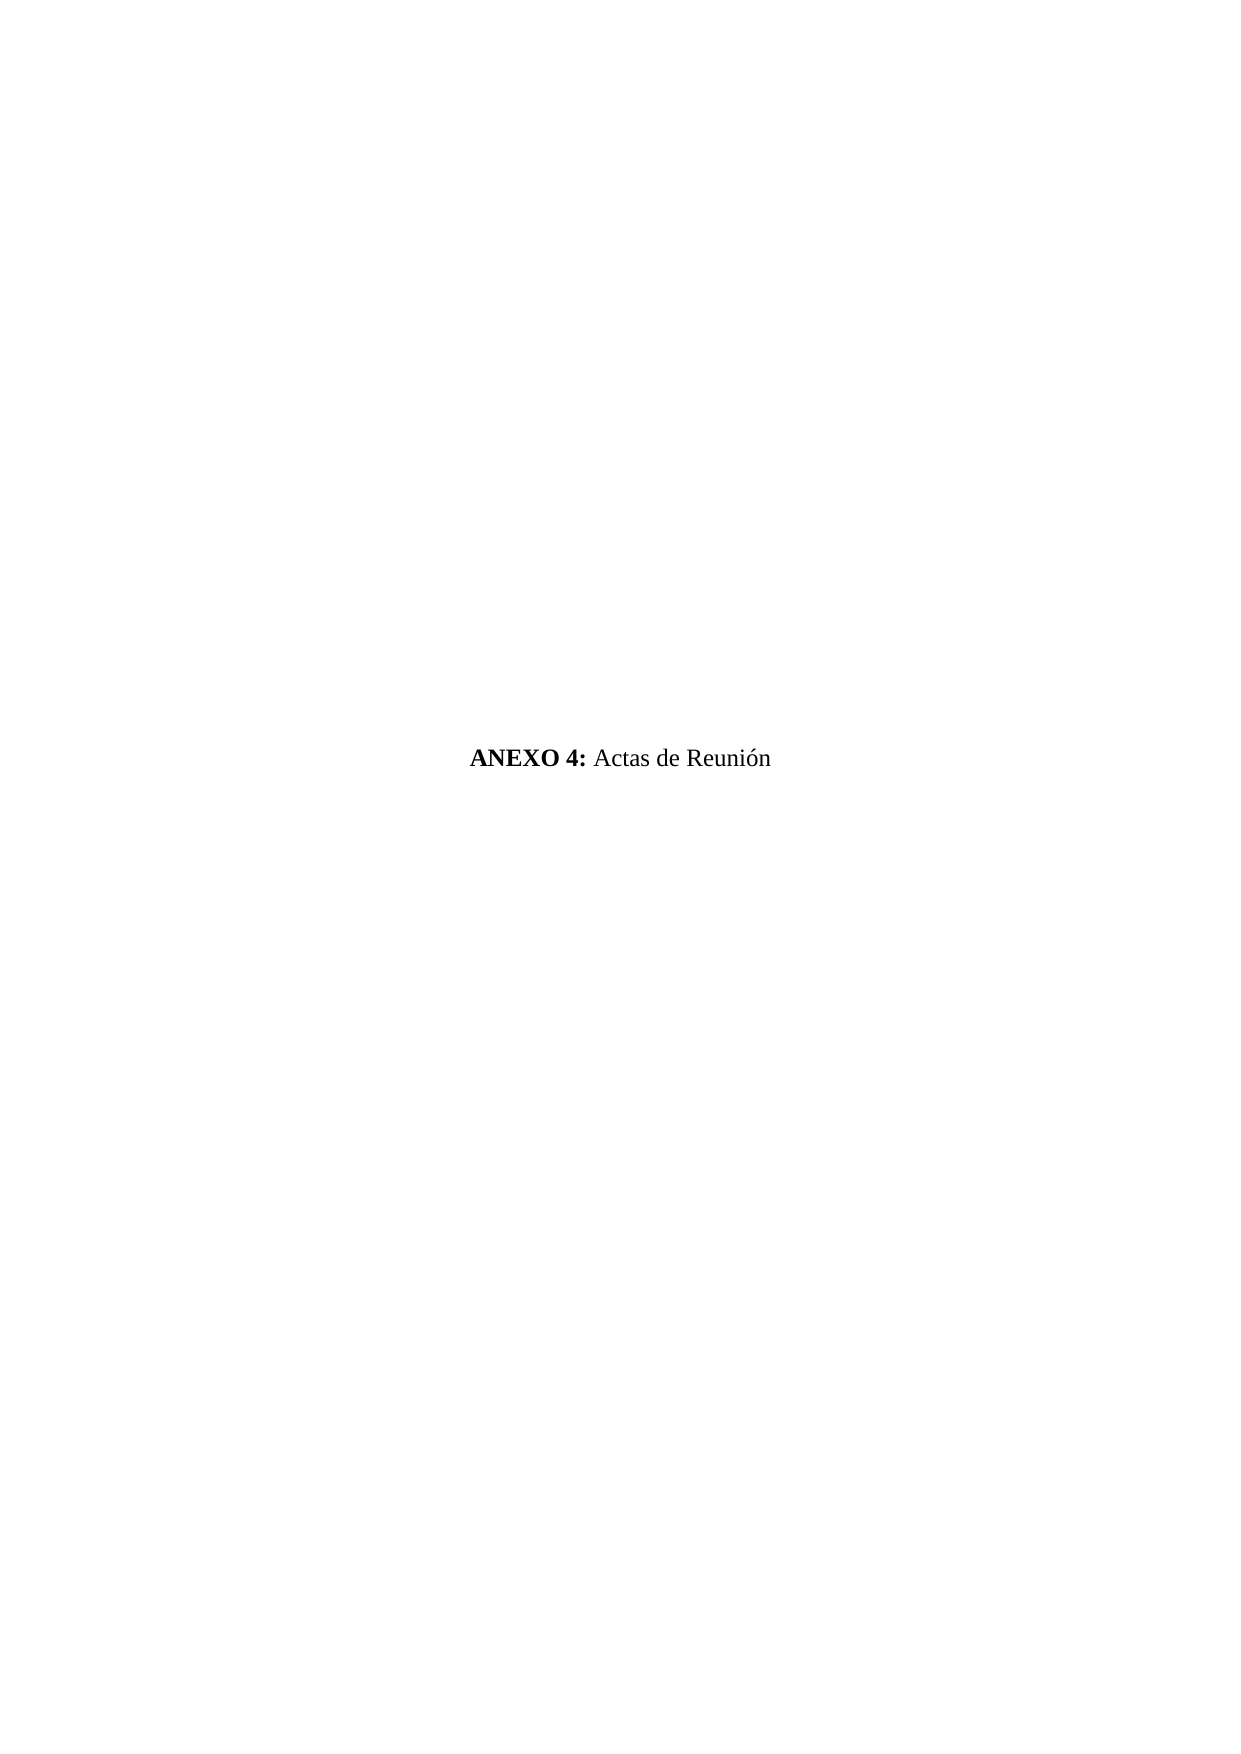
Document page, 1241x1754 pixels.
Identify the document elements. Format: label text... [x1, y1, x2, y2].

subtitle ANEXO 4: Actas de Reunión [177, 743, 1063, 772]
